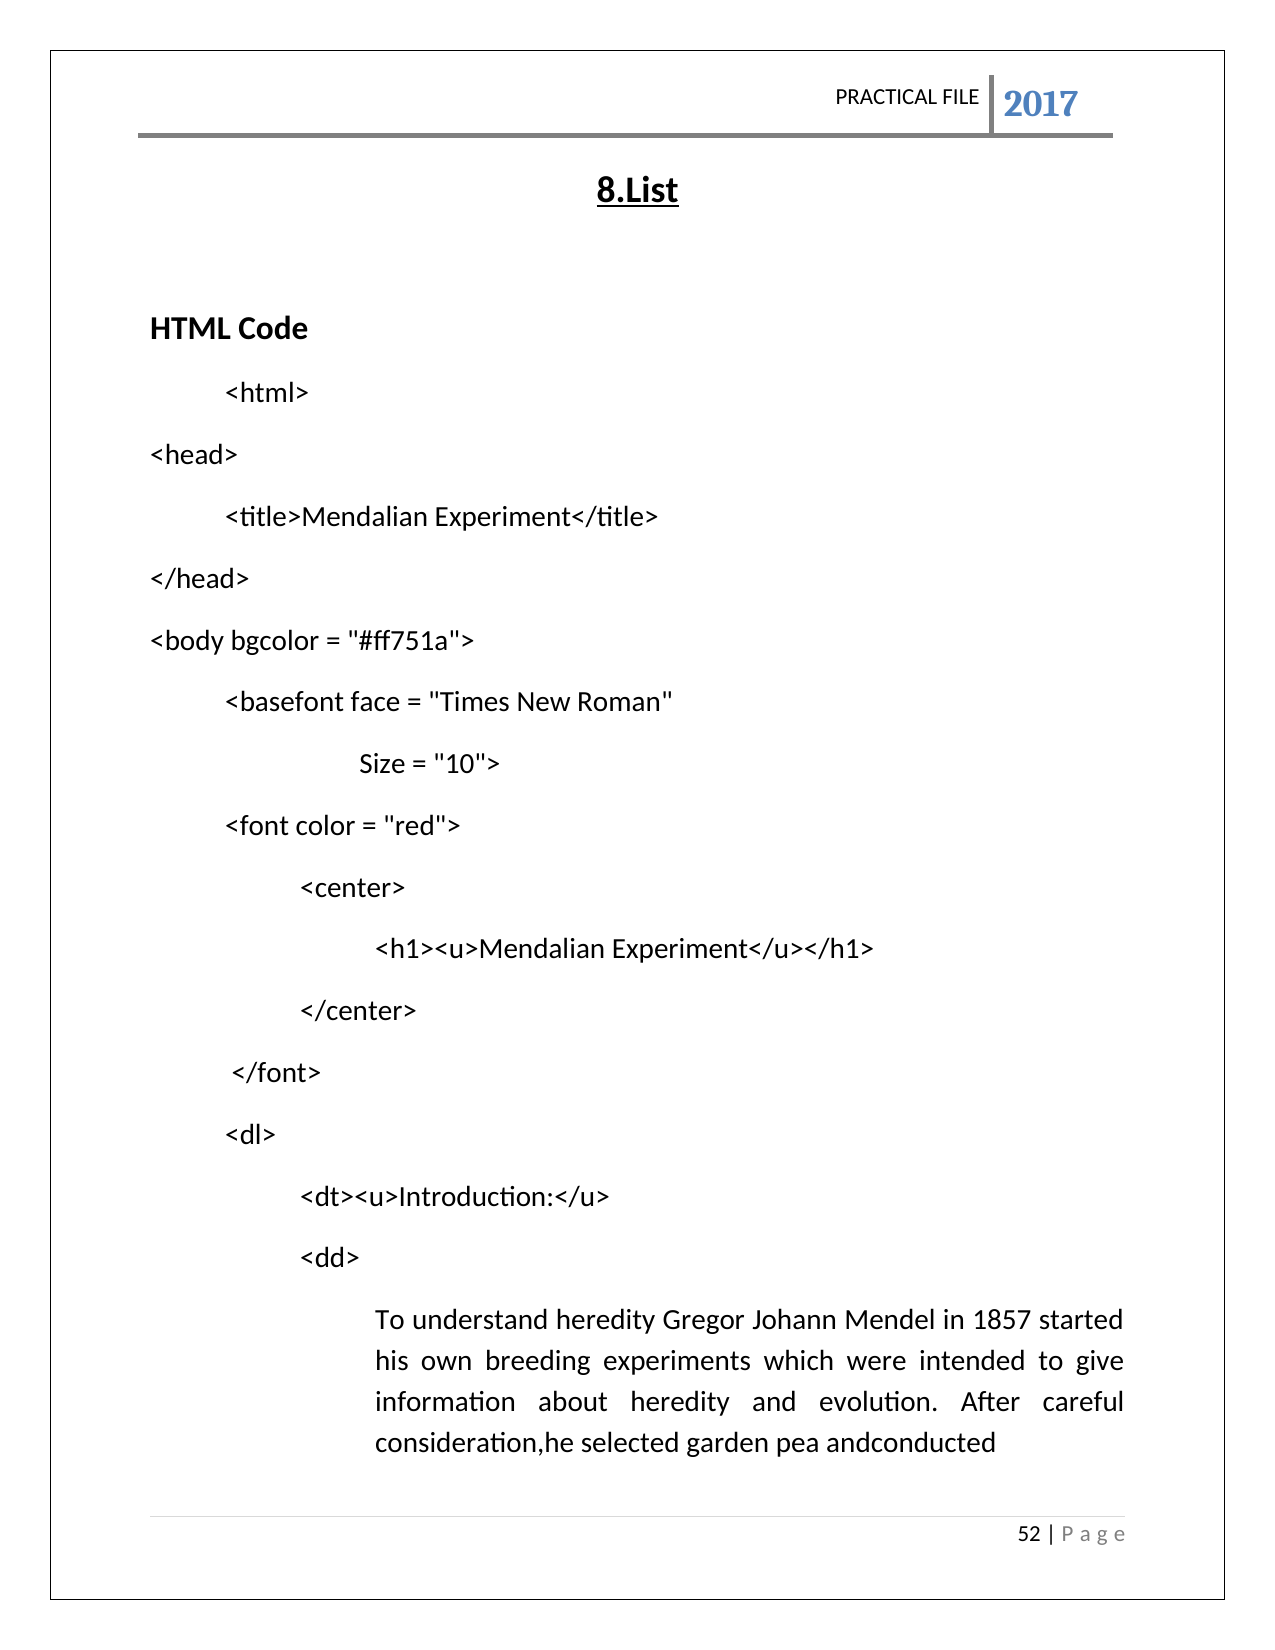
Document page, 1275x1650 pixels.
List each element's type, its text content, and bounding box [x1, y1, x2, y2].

text To understand heredity Gregor Johann Mendel in 1857 started his own breeding experiments which were intended to give information about heredity and evolution. After careful consideration,he selected garden pea andconducted [375, 1301, 1125, 1459]
text <dd> [225, 1239, 1125, 1275]
text 8.List [150, 166, 1125, 212]
text </center> [150, 992, 1125, 1028]
text <basefont face = "Times New Roman" [150, 683, 1125, 719]
text <body bgcolor = "#ff751a"> [150, 622, 1125, 657]
text <dt><u>Introduction:</u> [150, 1178, 1125, 1213]
text <head> [150, 436, 1125, 472]
text </head> [150, 560, 1125, 596]
text <font color = "red"> [150, 807, 1125, 843]
text <h1><u>Mendalian Experiment</u></h1> [150, 931, 1125, 966]
text <title>Mendalian Experiment</title> [150, 498, 1125, 534]
text <dl> [150, 1116, 1125, 1151]
text </font> [150, 1054, 1125, 1090]
text <html> [150, 374, 1125, 410]
text <center> [150, 869, 1125, 904]
text Size = "10"> [150, 745, 1125, 781]
text HTML Code [150, 307, 1125, 348]
